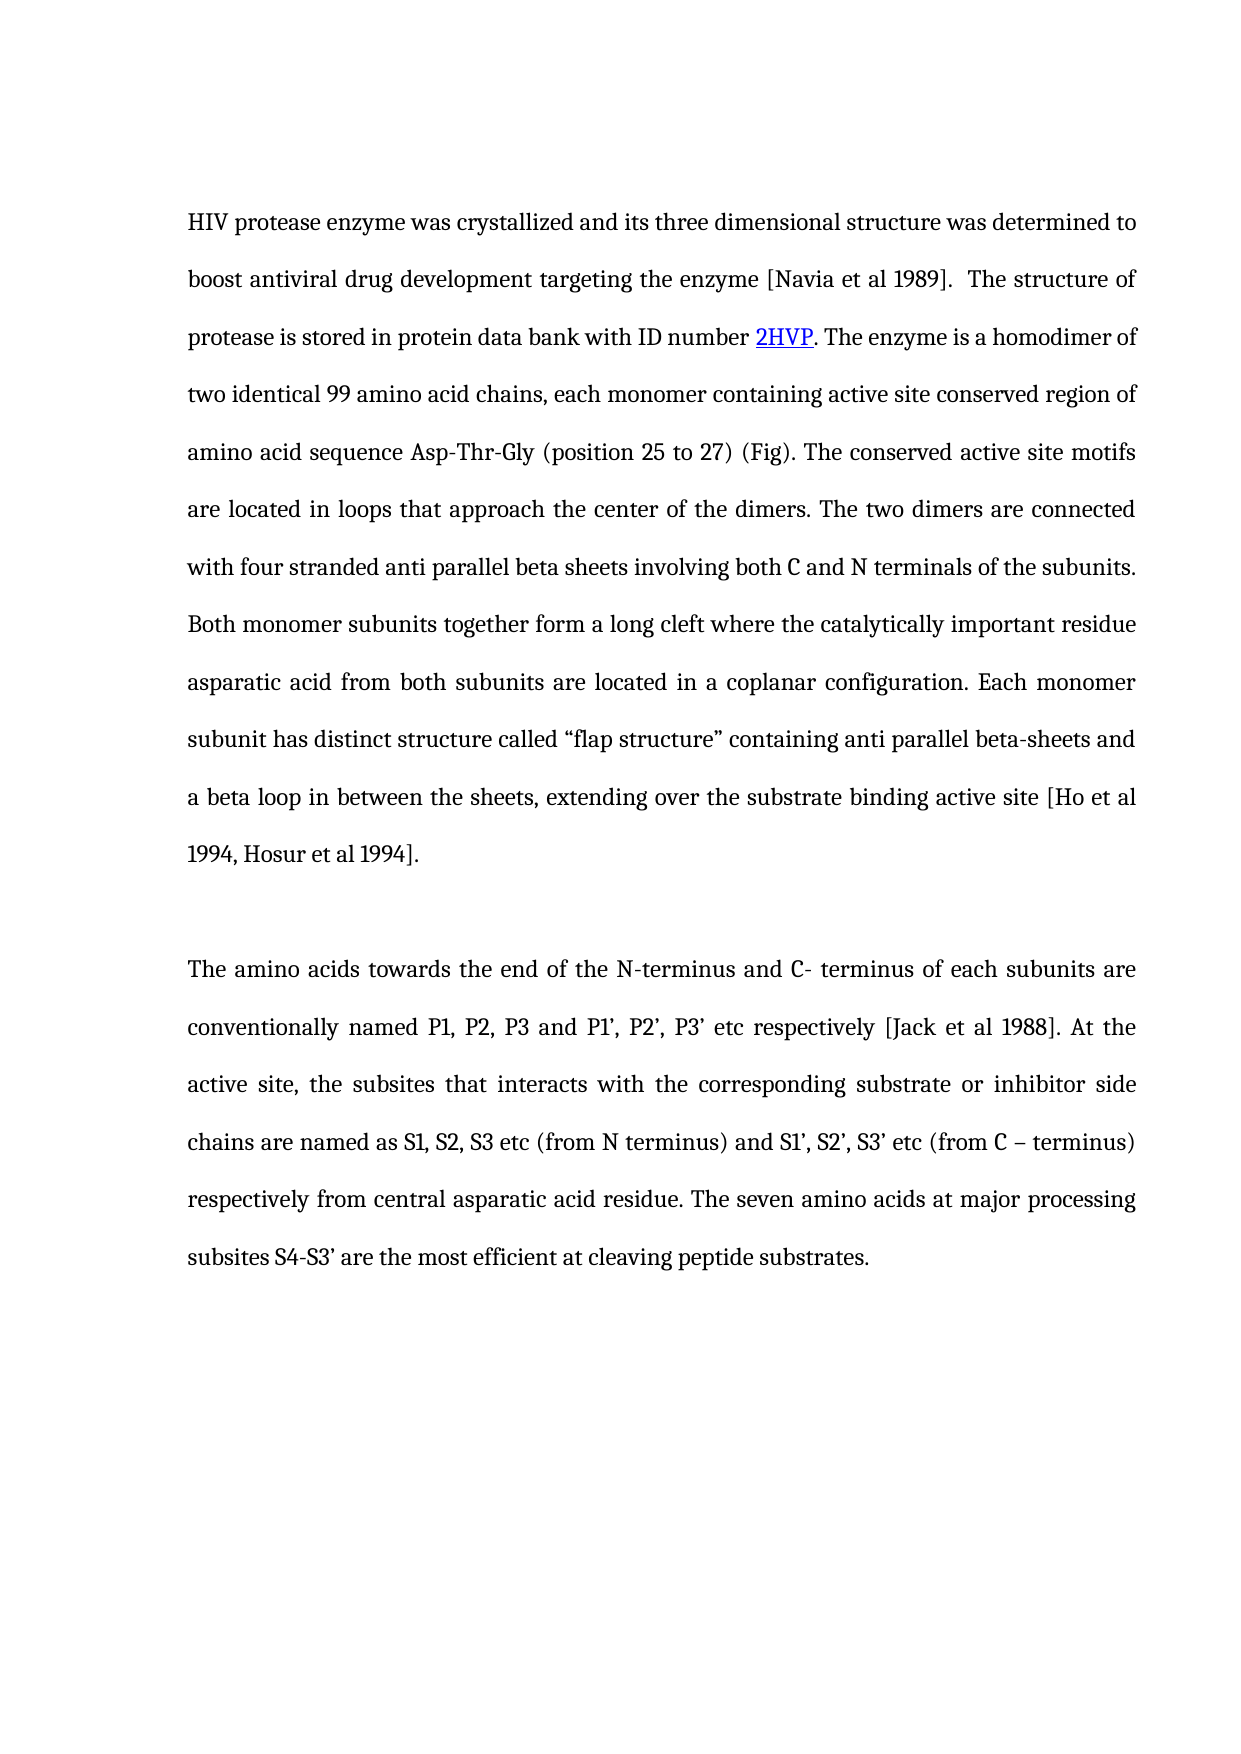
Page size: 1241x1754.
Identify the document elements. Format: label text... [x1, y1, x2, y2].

text HIV protease enzyme was crystallized and its three dimensional structure was determined to boost antiviral drug development targeting the enzyme [Navia et al 1989]. The structure of protease is stored in protein data bank with ID number 2HVP. The enzyme is a homodimer of two identical 99 amino acid chains, each monomer containing active site conserved region of amino acid sequence Asp-Thr-Gly (position 25 to 27) (Fig). The conserved active site motifs are located in loops that approach the center of the dimers. The two dimers are connected with four stranded anti parallel beta sheets involving both C and N terminals of the subunits. Both monomer subunits together form a long cleft where the catalytically important residue asparatic acid from both subunits are located in a coplanar configuration. Each monomer subunit has distinct structure called “flap structure” containing anti parallel beta-sheets and a beta loop in between the sheets, extending over the substrate binding active site [Ho et al 1994, Hosur et al 1994]. [187, 207, 1138, 869]
text The amino acids towards the end of the N-terminus and C- terminus of each subunits are conventionally named P1, P2, P3 and P1’, P2’, P3’ etc respectively [Jack et al 1988]. At the active site, the subsites that interacts with the corresponding substrate or inhibitor side chains are named as S1, S2, S3 etc (from N terminus) and S1’, S2’, S3’ etc (from C – terminus) respectively from central asparatic acid residue. The seven amino acids at major processing subsites S4-S3’ are the most efficient at cleaving peptide substrates. [187, 955, 1138, 1271]
